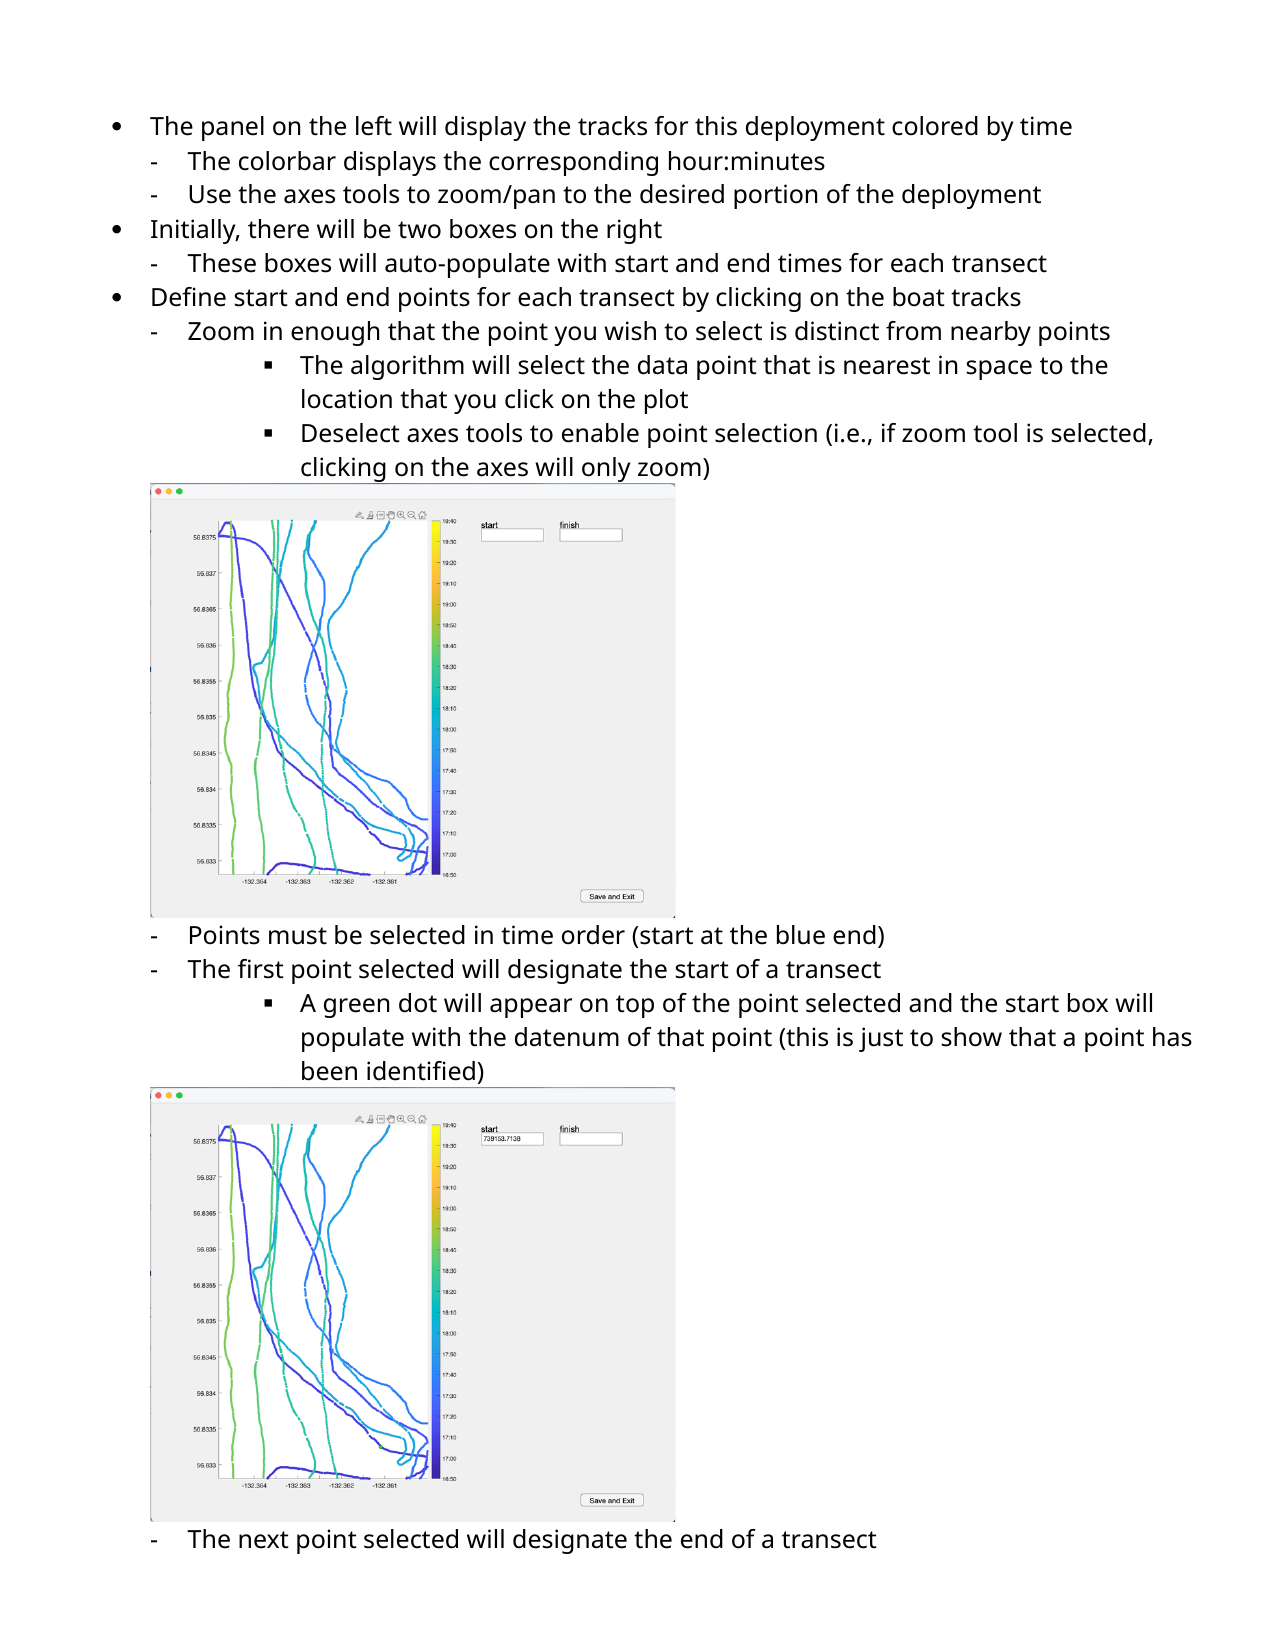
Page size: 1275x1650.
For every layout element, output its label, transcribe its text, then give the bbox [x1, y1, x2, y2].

list The colorbar displays the corresponding hour:minutes [150, 143, 1200, 177]
list Initially, there will be two boxes on the right [112, 211, 1200, 245]
list Use the axes tools to zoom/pan to the desired portion of the deployment [150, 177, 1200, 211]
list Deselect axes tools to enable point selection (i.e., if zoom tool is selected, clicking on the axes will only zoom) [262, 416, 1200, 484]
picture [150, 483, 675, 918]
list The algorithm will select the data point that is nearest in space to the location that you click on the plot [262, 347, 1200, 416]
list Define start and end points for each transect by clicking on the boat tracks [112, 279, 1200, 313]
list A green dot will appear on top of the point selected and the start box will populate with the datenum of that point (this is just to show that a point has been identified) [262, 986, 1200, 1088]
list These boxes will auto-populate with start and end times for each transect [150, 245, 1200, 279]
picture [150, 1087, 675, 1522]
list The first point selected will designate the start of a transect [150, 952, 1200, 986]
list The next point selected will designate the end of a transect [150, 1522, 1200, 1556]
list The panel on the left will display the tracks for this deployment colored by time [112, 109, 1200, 143]
list Zoom in enough that the point you wish to select is distinct from nearby points [150, 313, 1200, 347]
list Points must be selected in time order (start at the blue end) [150, 918, 1200, 952]
